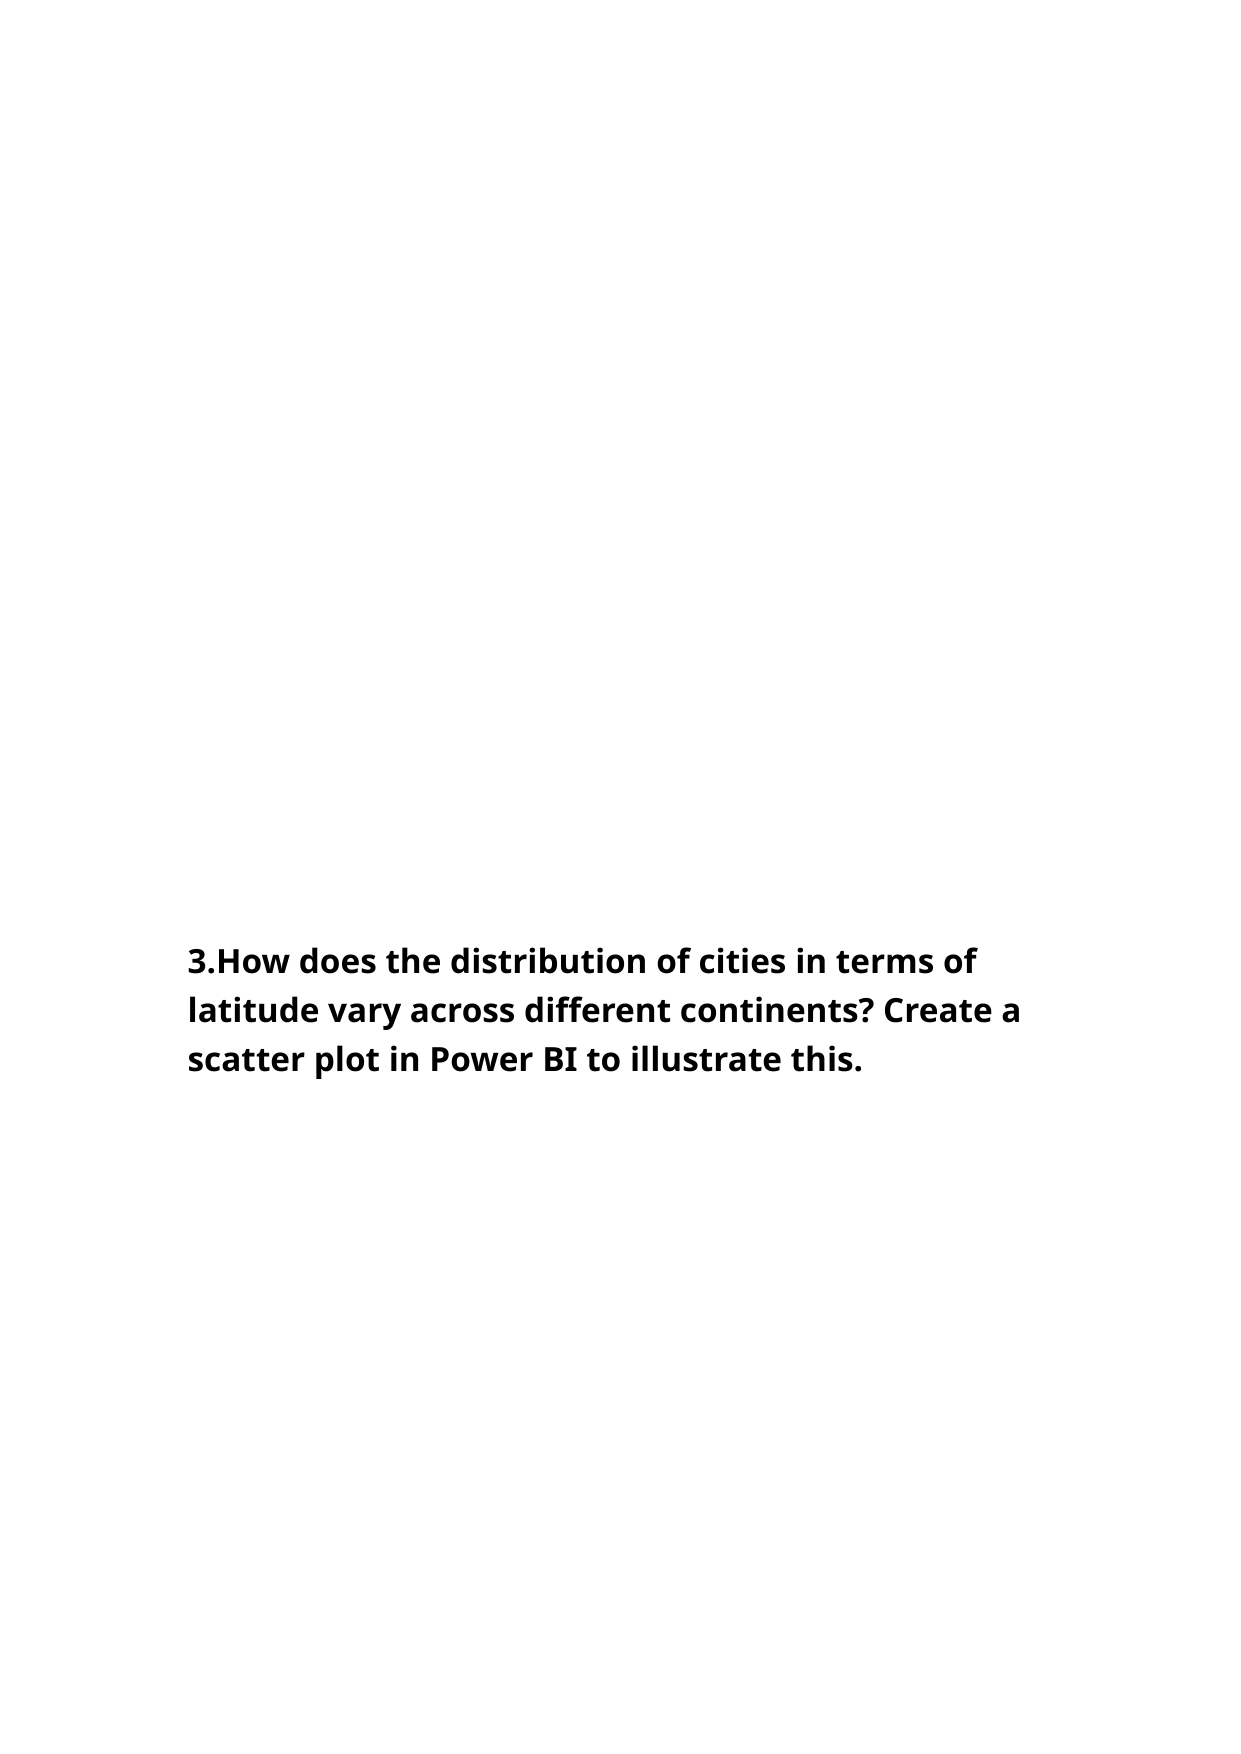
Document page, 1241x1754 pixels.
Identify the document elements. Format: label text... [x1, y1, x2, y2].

text 3.How does the distribution of cities in terms of latitude vary across different continents? Create a scatter plot in Power BI to illustrate this. [187, 937, 1090, 1081]
